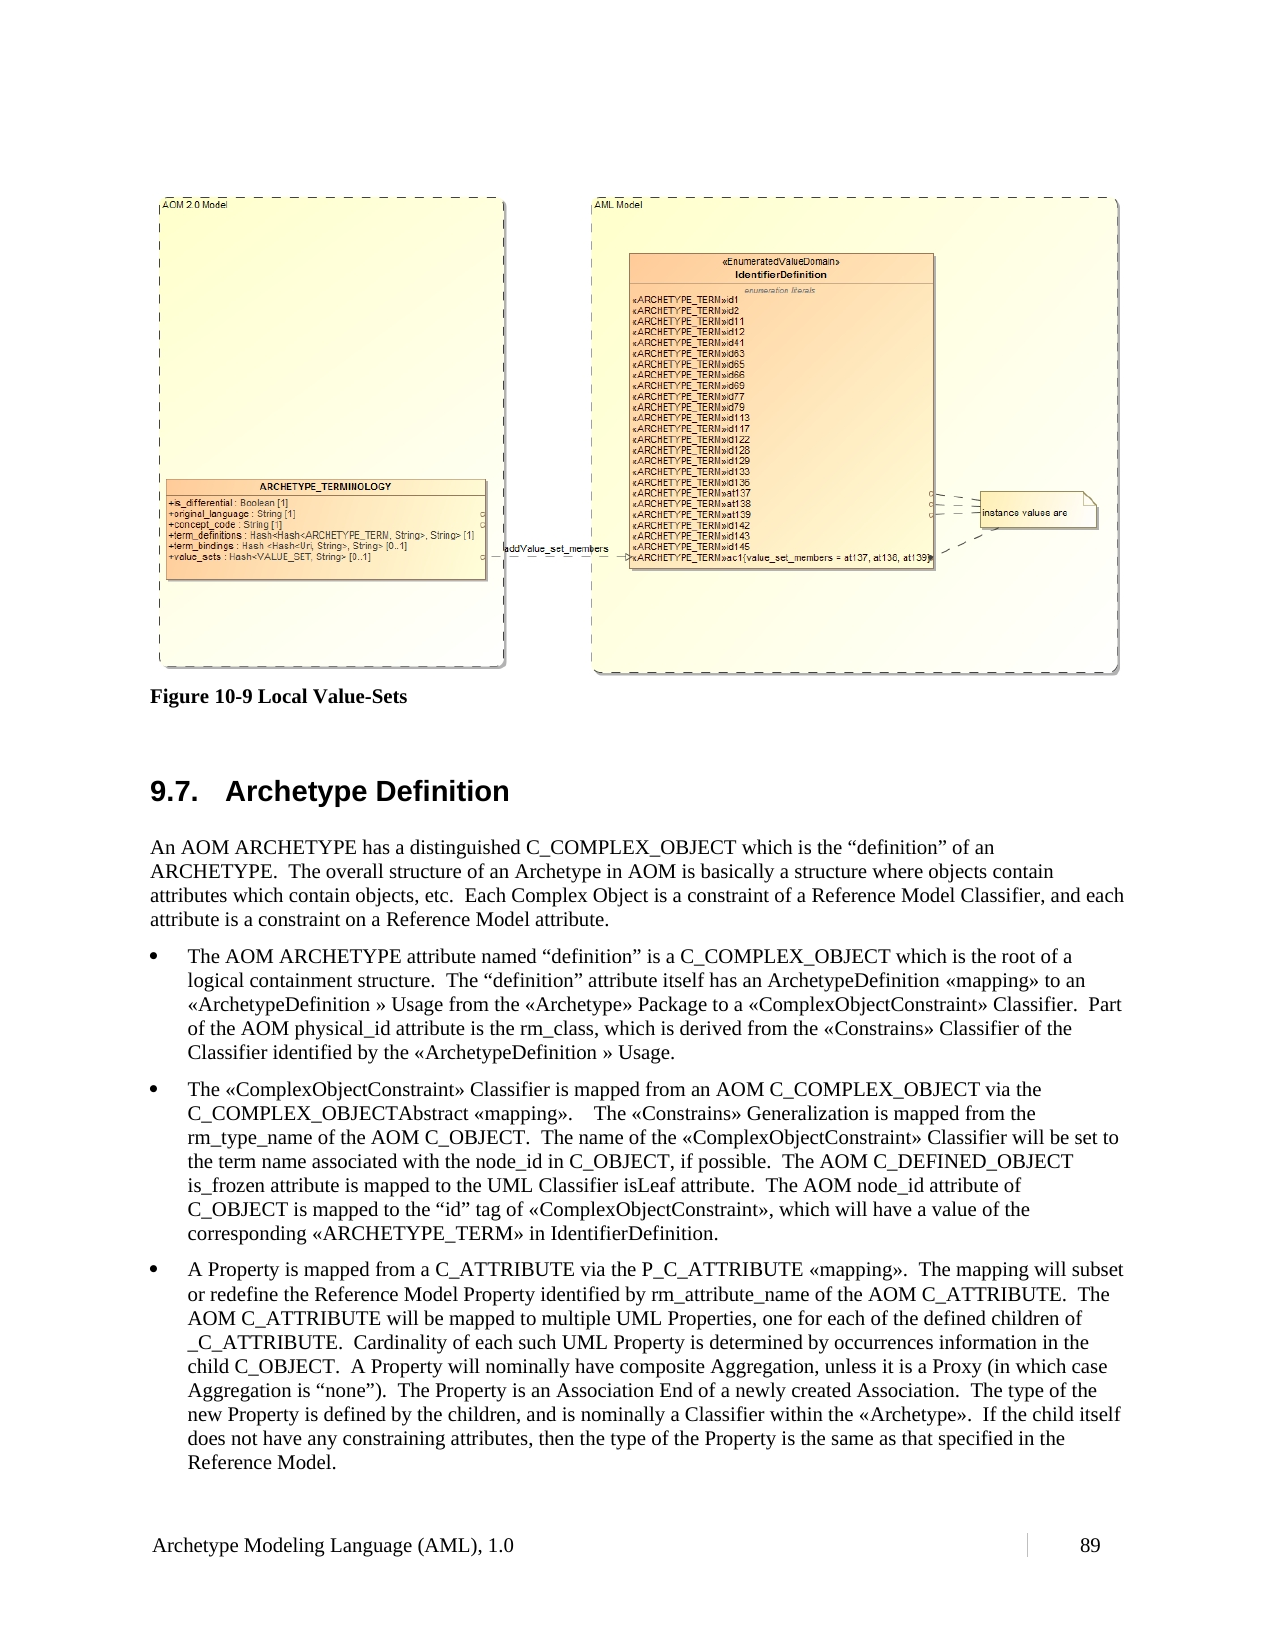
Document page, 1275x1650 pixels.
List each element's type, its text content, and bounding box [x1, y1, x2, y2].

picture [150, 190, 1125, 684]
text The «ComplexObjectConstraint» Classifier is mapped from an AOM C_COMPLEX_OBJECT via the C_COMPLEX_OBJECTAbstract «mapping». The «Constrains» Generalization is mapped from the rm_type_name of the AOM C_OBJECT. The name of the «ComplexObjectConstraint» Classifier will be set to the term name associated with the node_id in C_OBJECT, if possible. The AOM C_DEFINED_OBJECT is_frozen attribute is mapped to the UML Classifier isLeaf attribute. The AOM node_id attribute of C_OBJECT is mapped to the “id” tag of «ComplexObjectConstraint», which will have a value of the corresponding «ARCHETYPE_TERM» in IdentifierDefinition. [150, 1076, 1125, 1245]
text An AOM ARCHETYPE has a distinguished C_COMPLEX_OBJECT which is the “definition” of an ARCHETYPE. The overall structure of an Archetype in AOM is basically a structure where objects contain attributes which contain objects, etc. Each Complex Object is a constraint of a Reference Model Classifier, and each attribute is a constraint on a Reference Model attribute. [150, 835, 1125, 931]
text A Property is mapped from a C_ATTRIBUTE via the P_C_ATTRIBUTE «mapping». The mapping will subset or redefine the Reference Model Property identified by rm_attribute_name of the AOM C_ATTRIBUTE. The AOM C_ATTRIBUTE will be mapped to multiple UML Properties, one for each of the defined children of _C_ATTRIBUTE. Cardinality of each such UML Property is determined by occurrences information in the child C_OBJECT. A Property will nominally have composite Aggregation, unless it is a Proxy (in which case Aggregation is “none”). The Property is an Association End of a newly created Association. The type of the new Property is defined by the children, and is nominally a Classifier within the «Archetype». If the child itself does not have any constraining attributes, then the type of the Property is the same as that specified in the Reference Model. [150, 1257, 1125, 1474]
subtitle Archetype Definition [150, 774, 1125, 808]
text The AOM ARCHETYPE attribute named “definition” is a C_COMPLEX_OBJECT which is the root of a logical containment structure. The “definition” attribute itself has an ArchetypeDefinition «mapping» to an «ArchetypeDefinition » Usage from the «Archetype» Package to a «ComplexObjectConstraint» Classifier. Part of the AOM physical_id attribute is the rm_class, which is derived from the «Constrains» Classifier of the Classifier identified by the «ArchetypeDefinition » Usage. [150, 944, 1125, 1064]
